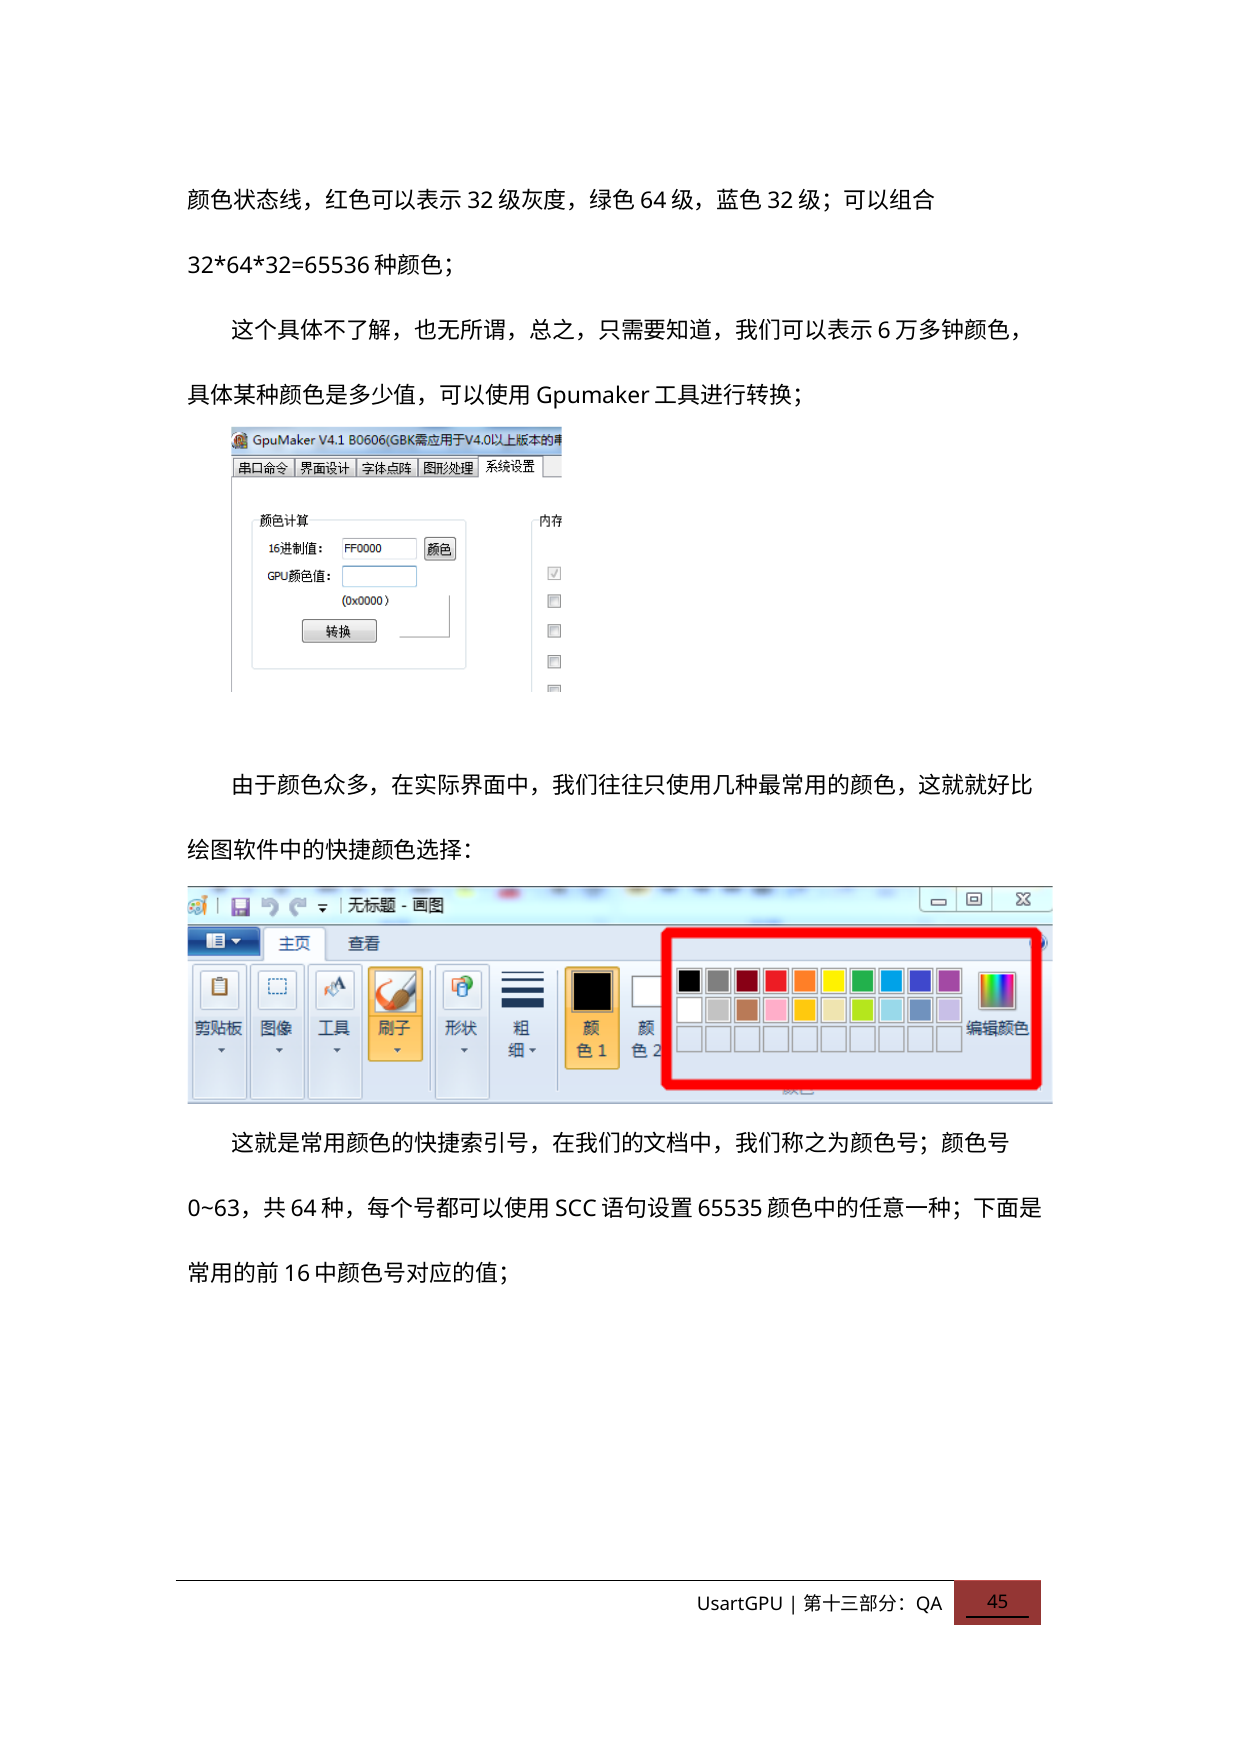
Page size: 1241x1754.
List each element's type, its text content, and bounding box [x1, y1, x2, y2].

text 由于颜色众多，在实际界面中，我们往往只使用几种最常用的颜色，这就就好比绘图软件中的快捷颜色选择： [187, 751, 1053, 881]
picture [231, 426, 562, 692]
text 这就是常用颜色的快捷索引号，在我们的文档中，我们称之为颜色号；颜色号0~63，共64种，每个号都可以使用SCC语句设置65535颜色中的任意一种；下面是常用的前16中颜色号对应的值； [187, 1109, 1053, 1304]
text 这个具体不了解，也无所谓，总之，只需要知道，我们可以表示6万多钟颜色，具体某种颜色是多少值，可以使用Gpumaker工具进行转换； [187, 296, 1053, 426]
picture [187, 886, 1053, 1104]
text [187, 166, 1053, 296]
